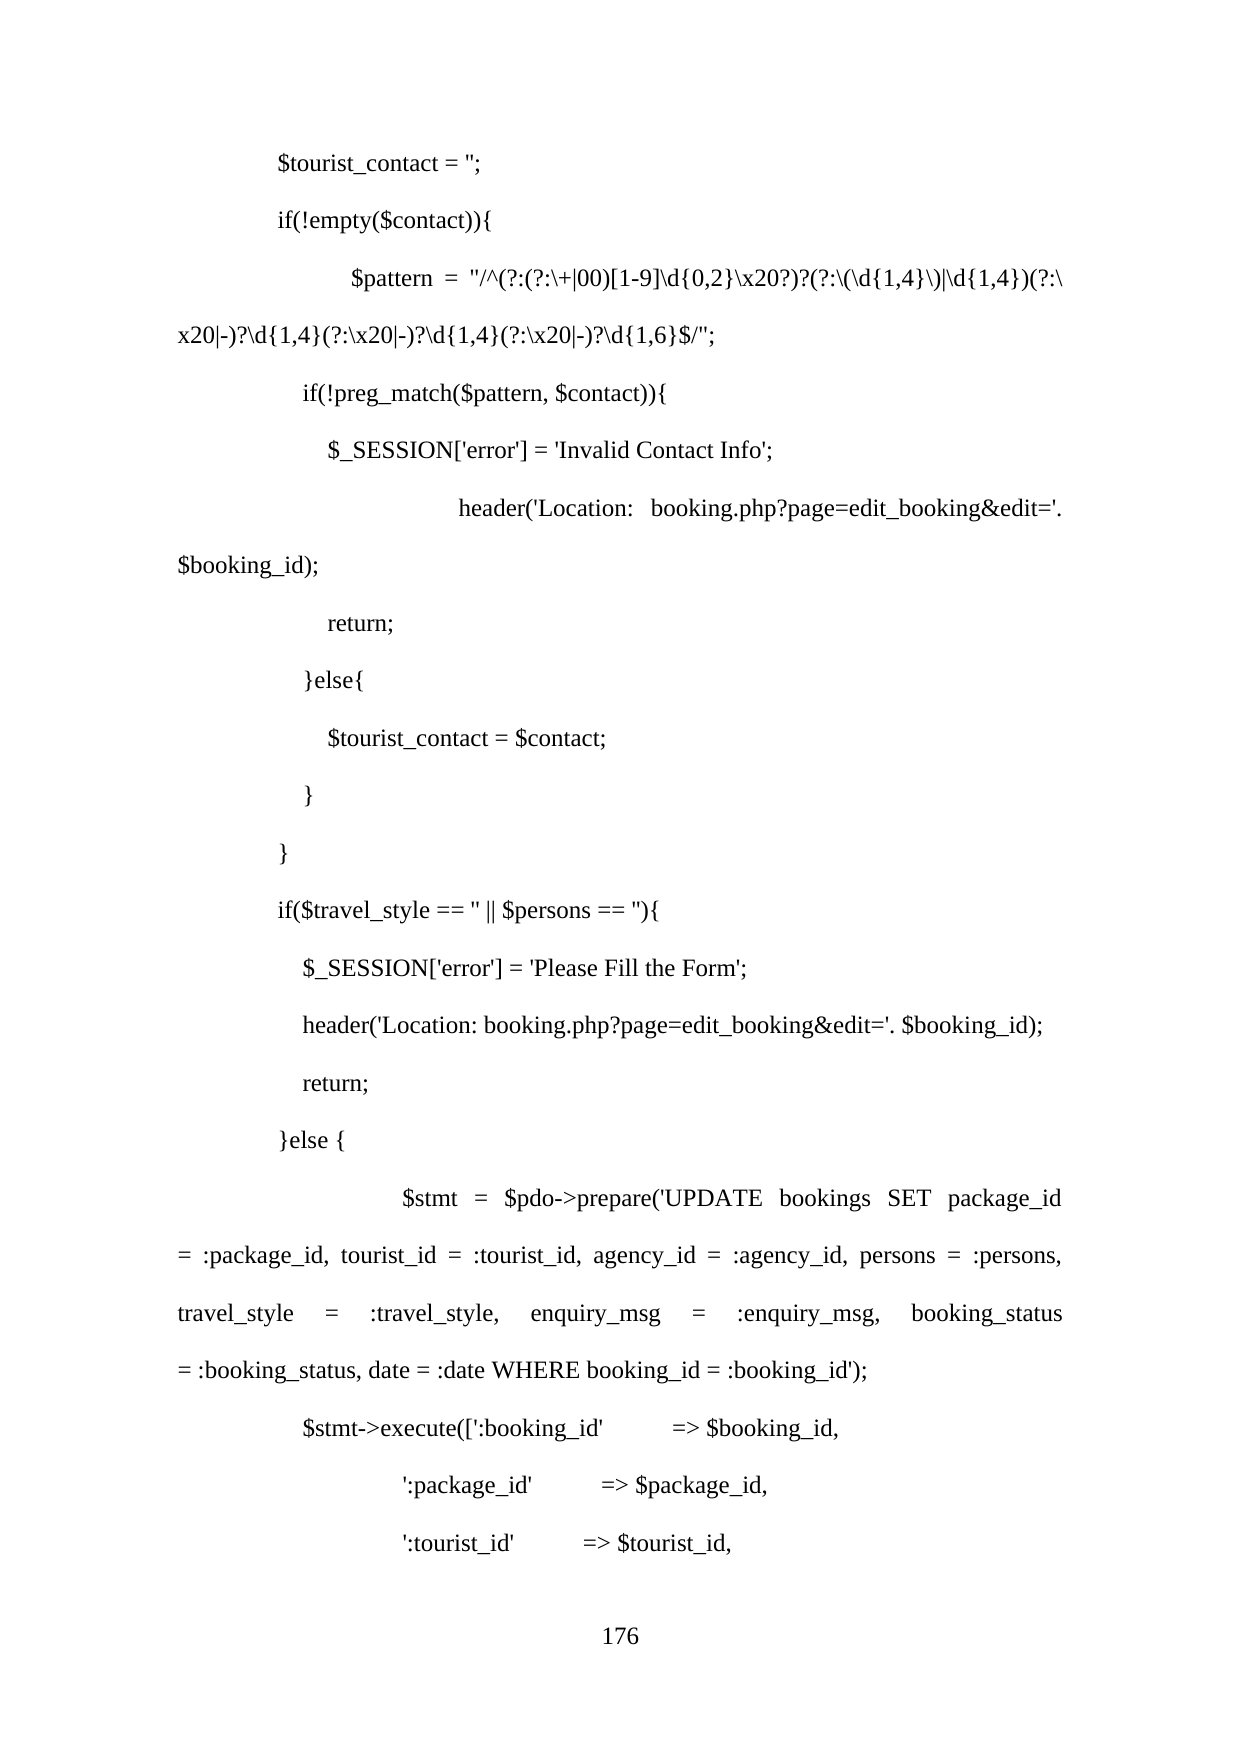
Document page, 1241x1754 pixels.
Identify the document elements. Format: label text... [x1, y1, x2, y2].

text ':tourist_id' => $tourist_id, [177, 1528, 1063, 1556]
text $stmt->execute([':booking_id' => $booking_id, [177, 1413, 1063, 1441]
text if(!preg_match($pattern, $contact)){ [177, 378, 1063, 406]
text } [177, 838, 1063, 866]
text header('Location: booking.php?page=edit_booking&edit='. $booking_id); [177, 1010, 1063, 1039]
text $stmt = $pdo->prepare('UPDATE bookings SET package_id = :package_id, tourist_id = :tourist_id, agency_id = :agency_id, persons = :persons, travel_style = :travel_style, enquiry_msg = :enquiry_msg, booking_status = :booking_status, date = :date WHERE booking_id = :booking_id'); [177, 1183, 1063, 1384]
text }else { [177, 1125, 1063, 1154]
text if($travel_style == '' || $persons == ''){ [177, 895, 1063, 924]
text return; [177, 1068, 1063, 1096]
text if(!empty($contact)){ [177, 205, 1063, 234]
text $tourist_contact = ''; [177, 148, 1063, 176]
text header('Location: booking.php?page=edit_booking&edit='. $booking_id); [177, 493, 1063, 579]
text $_SESSION['error'] = 'Invalid Contact Info'; [177, 435, 1063, 464]
text $tourist_contact = $contact; [177, 723, 1063, 751]
text $_SESSION['error'] = 'Please Fill the Form'; [177, 953, 1063, 981]
text }else{ [177, 665, 1063, 694]
text ':package_id' => $package_id, [177, 1470, 1063, 1499]
text return; [177, 608, 1063, 636]
text } [177, 780, 1063, 809]
text $pattern = "/^(?:(?:\+|00)[1-9]\d{0,2}\x20?)?(?:\(\d{1,4}\)|\d{1,4})(?:\x20|-)?\d{1,4}(?:\x20|-)?\d{1,4}(?:\x20|-)?\d{1,6}$/"; [177, 263, 1063, 349]
